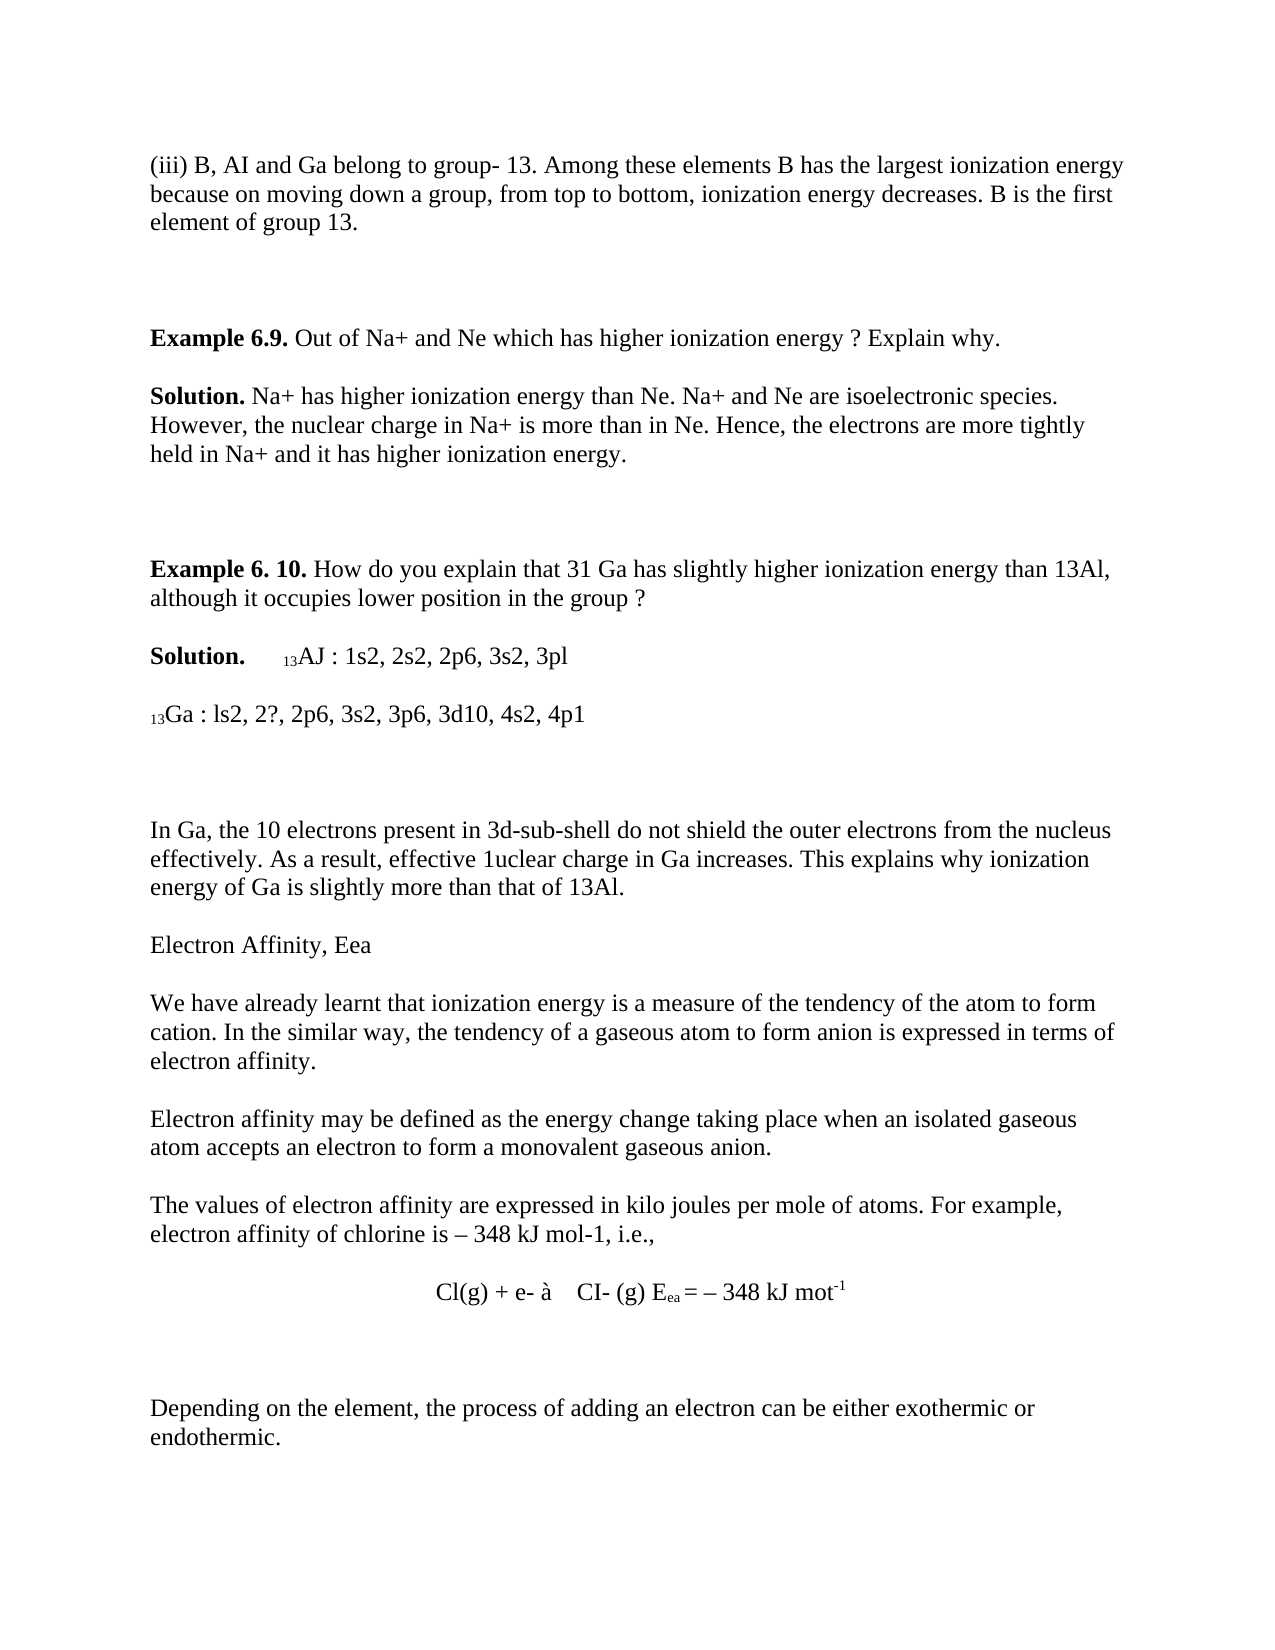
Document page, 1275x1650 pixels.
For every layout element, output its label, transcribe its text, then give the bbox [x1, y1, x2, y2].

text We have already learnt that ionization energy is a measure of the tendency of the atom to form cation. In the similar way, the tendency of a gaseous atom to form anion is expressed in terms of electron affinity. [150, 988, 1125, 1074]
text (iii) B, AI and Ga belong to group- 13. Among these elements B has the largest ionization energy because on moving down a group, from top to bottom, ionization energy decreases. B is the first element of group 13. [150, 150, 1125, 236]
text 13Ga : ls2, 2?, 2p6, 3s2, 3p6, 3d10, 4s2, 4p1 [150, 699, 1125, 728]
text Depending on the element, the process of adding an electron can be either exothermic or endothermic. [150, 1393, 1125, 1450]
text Example 6.9. Out of Na+ and Ne which has higher ionization energy ? Explain why. [150, 323, 1125, 352]
text Solution. Na+ has higher ionization energy than Ne. Na+ and Ne are isoelectronic species. However, the nuclear charge in Na+ is more than in Ne. Hence, the electrons are more tightly held in Na+ and it has higher ionization energy. [150, 381, 1125, 467]
text The values of electron affinity are expressed in kilo joules per mole of atoms. For example, electron affinity of chlorine is – 348 kJ mol-1, i.e., [150, 1190, 1125, 1248]
text Electron affinity may be defined as the energy change taking place when an isolated gaseous atom accepts an electron to form a monovalent gaseous anion. [150, 1104, 1125, 1161]
text Solution. 13AJ : 1s2, 2s2, 2p6, 3s2, 3pl [150, 641, 1125, 670]
text Electron Affinity, Eea [150, 930, 1125, 959]
text Cl(g) + e- à CI- (g) Eea = – 348 kJ mot-1 [150, 1277, 1125, 1306]
text Example 6. 10. How do you explain that 31 Ga has slightly higher ionization energy than 13Al, although it occupies lower position in the group ? [150, 554, 1125, 612]
text In Ga, the 10 electrons present in 3d-sub-shell do not shield the outer electrons from the nucleus effectively. As a result, effective 1uclear charge in Ga increases. This explains why ionization energy of Ga is slightly more than that of 13Al. [150, 815, 1125, 901]
